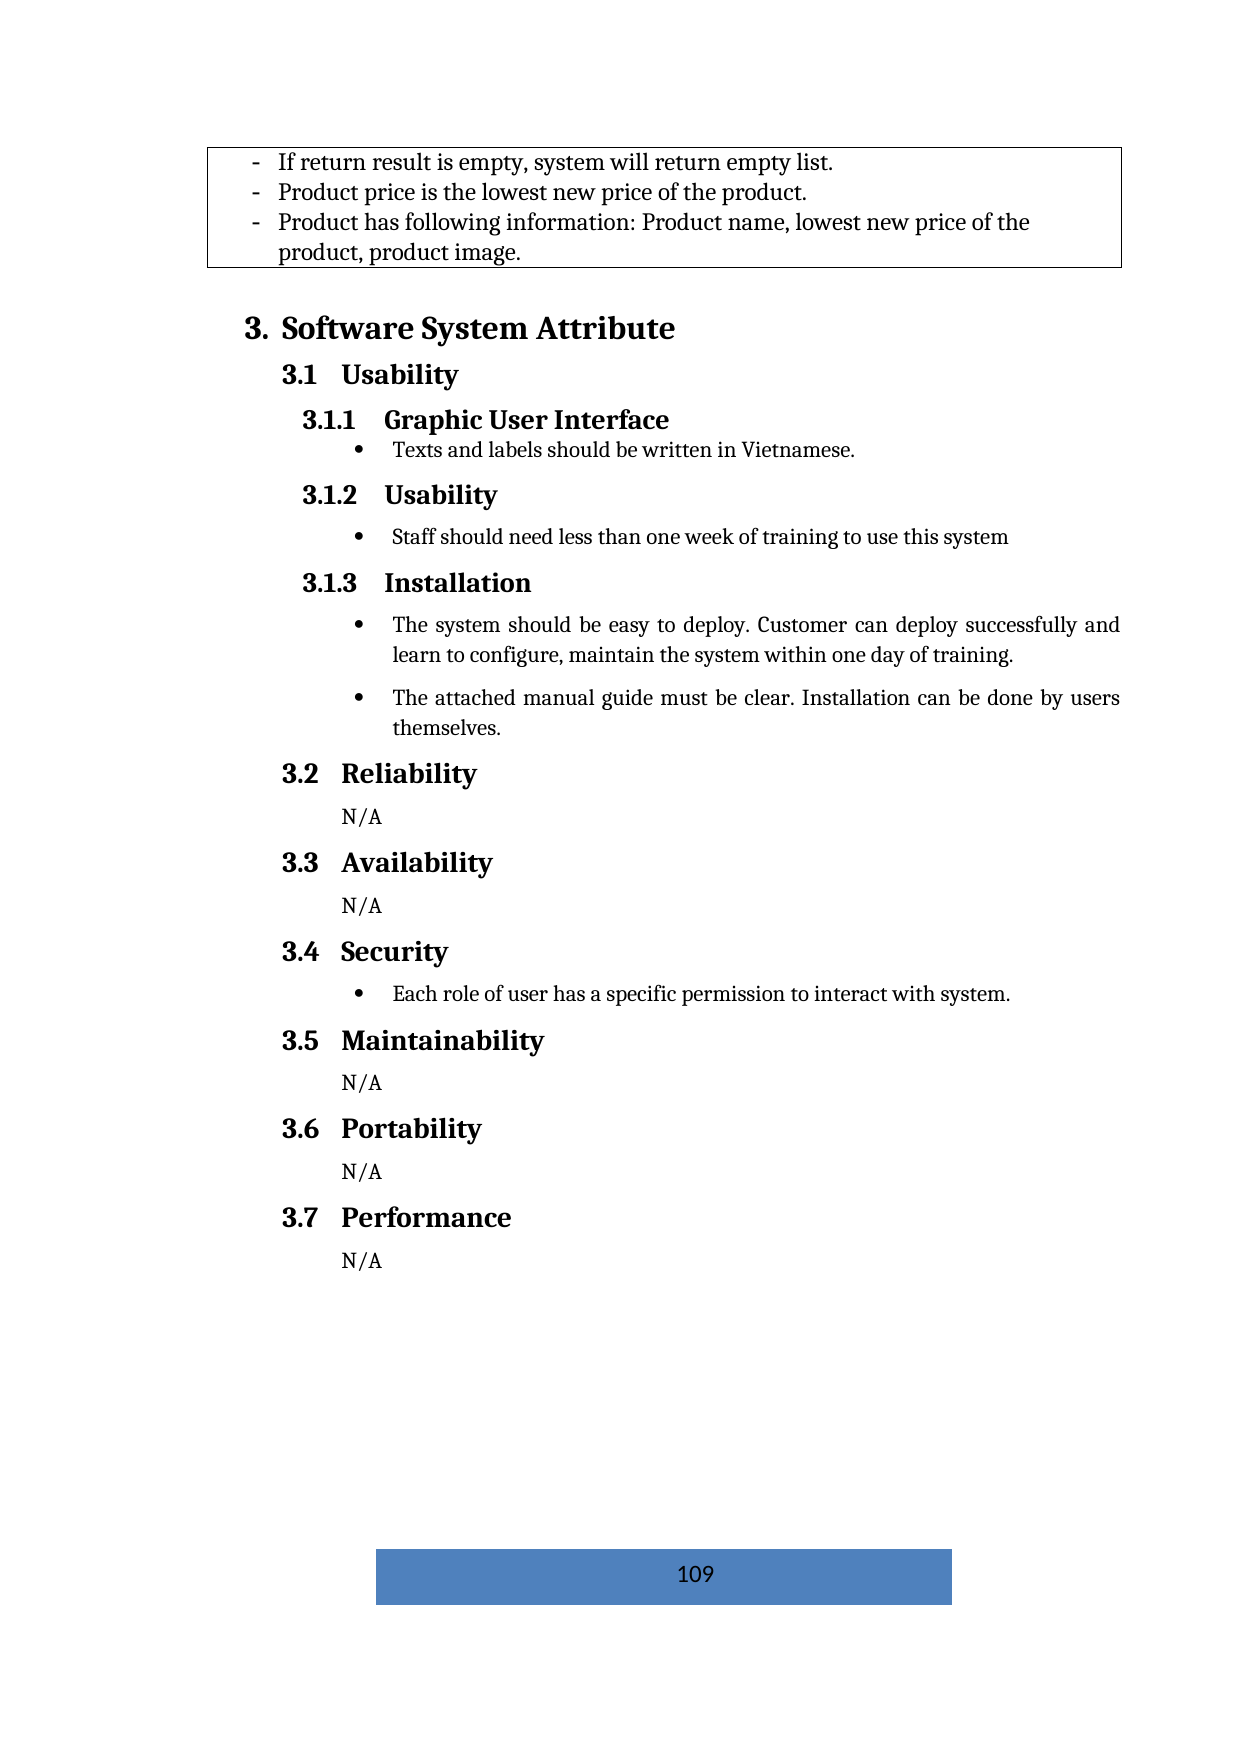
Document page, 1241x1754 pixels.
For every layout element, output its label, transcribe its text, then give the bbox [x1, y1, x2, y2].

subtitle Availability [282, 846, 1122, 880]
subtitle Portability [282, 1113, 1122, 1146]
subtitle Performance [282, 1201, 1122, 1235]
text N/A [267, 804, 1122, 830]
text N/A [318, 1070, 1122, 1096]
subtitle Usability [282, 358, 1122, 392]
subtitle Reliability [282, 758, 1122, 791]
text N/A [267, 1247, 1122, 1274]
list The attached manual guide must be clear. Installation can be done by users themselves. [355, 685, 1122, 741]
subtitle Maintainability [282, 1024, 1122, 1057]
text N/A [267, 1159, 1122, 1185]
list Texts and labels should be written in Vietnamese. [355, 437, 1122, 463]
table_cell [208, 148, 1121, 267]
subtitle Usability [303, 479, 1122, 512]
list Each role of user has a specific permission to interact with system. [355, 981, 1122, 1007]
subtitle Graphic User Interface [303, 404, 1122, 437]
subtitle Security [282, 935, 1122, 969]
list The system should be easy to deploy. Customer can deploy successfully and learn to configure, maintain the system within one day of training. [355, 612, 1122, 668]
text N/A [318, 892, 1122, 919]
list Staff should need less than one week of training to use this system [355, 524, 1122, 551]
subtitle Software System Attribute [244, 309, 1122, 348]
subtitle Installation [303, 567, 1122, 599]
